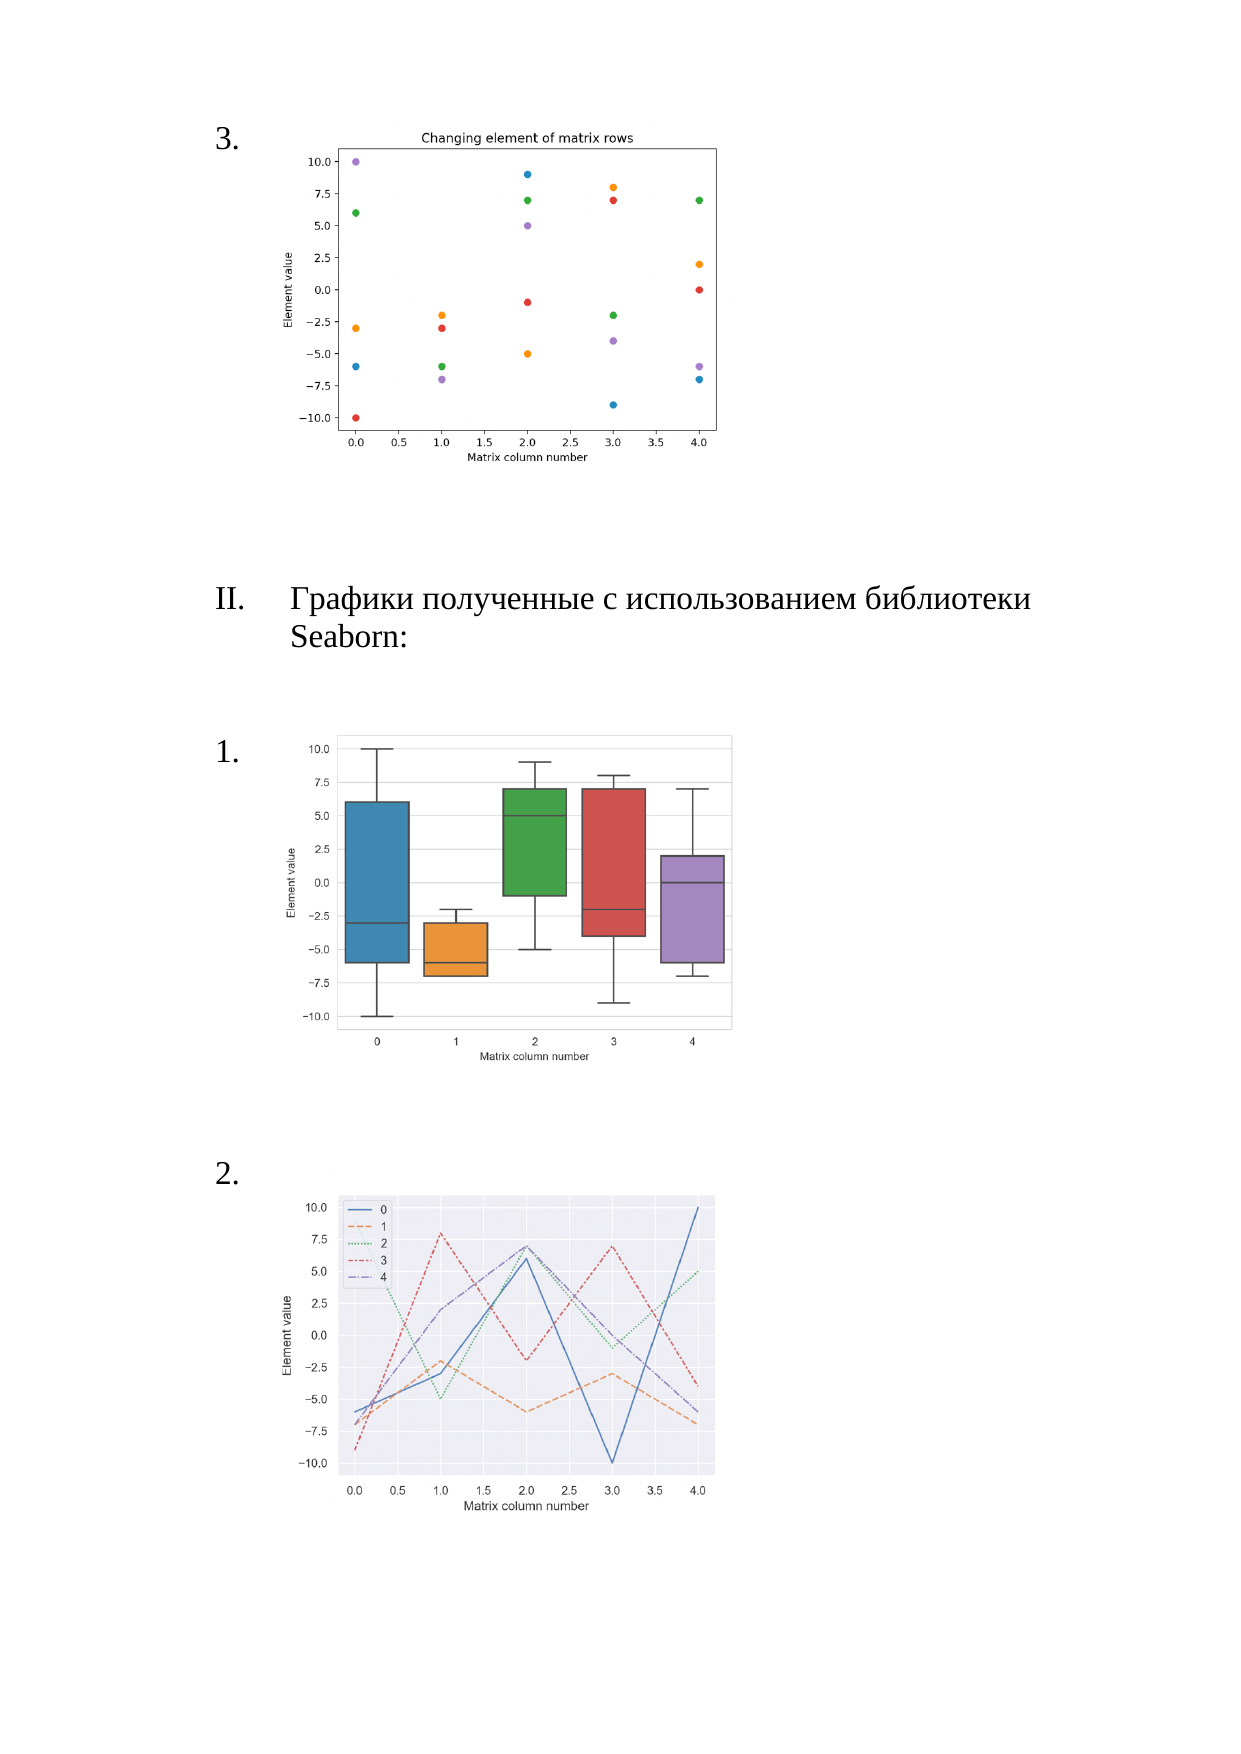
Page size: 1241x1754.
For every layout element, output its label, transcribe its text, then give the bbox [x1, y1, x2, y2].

picture [282, 1155, 752, 1514]
picture [282, 717, 757, 1064]
list Графики полученные с использованием библиотеки Seaborn: [215, 578, 1152, 655]
picture [282, 118, 751, 465]
